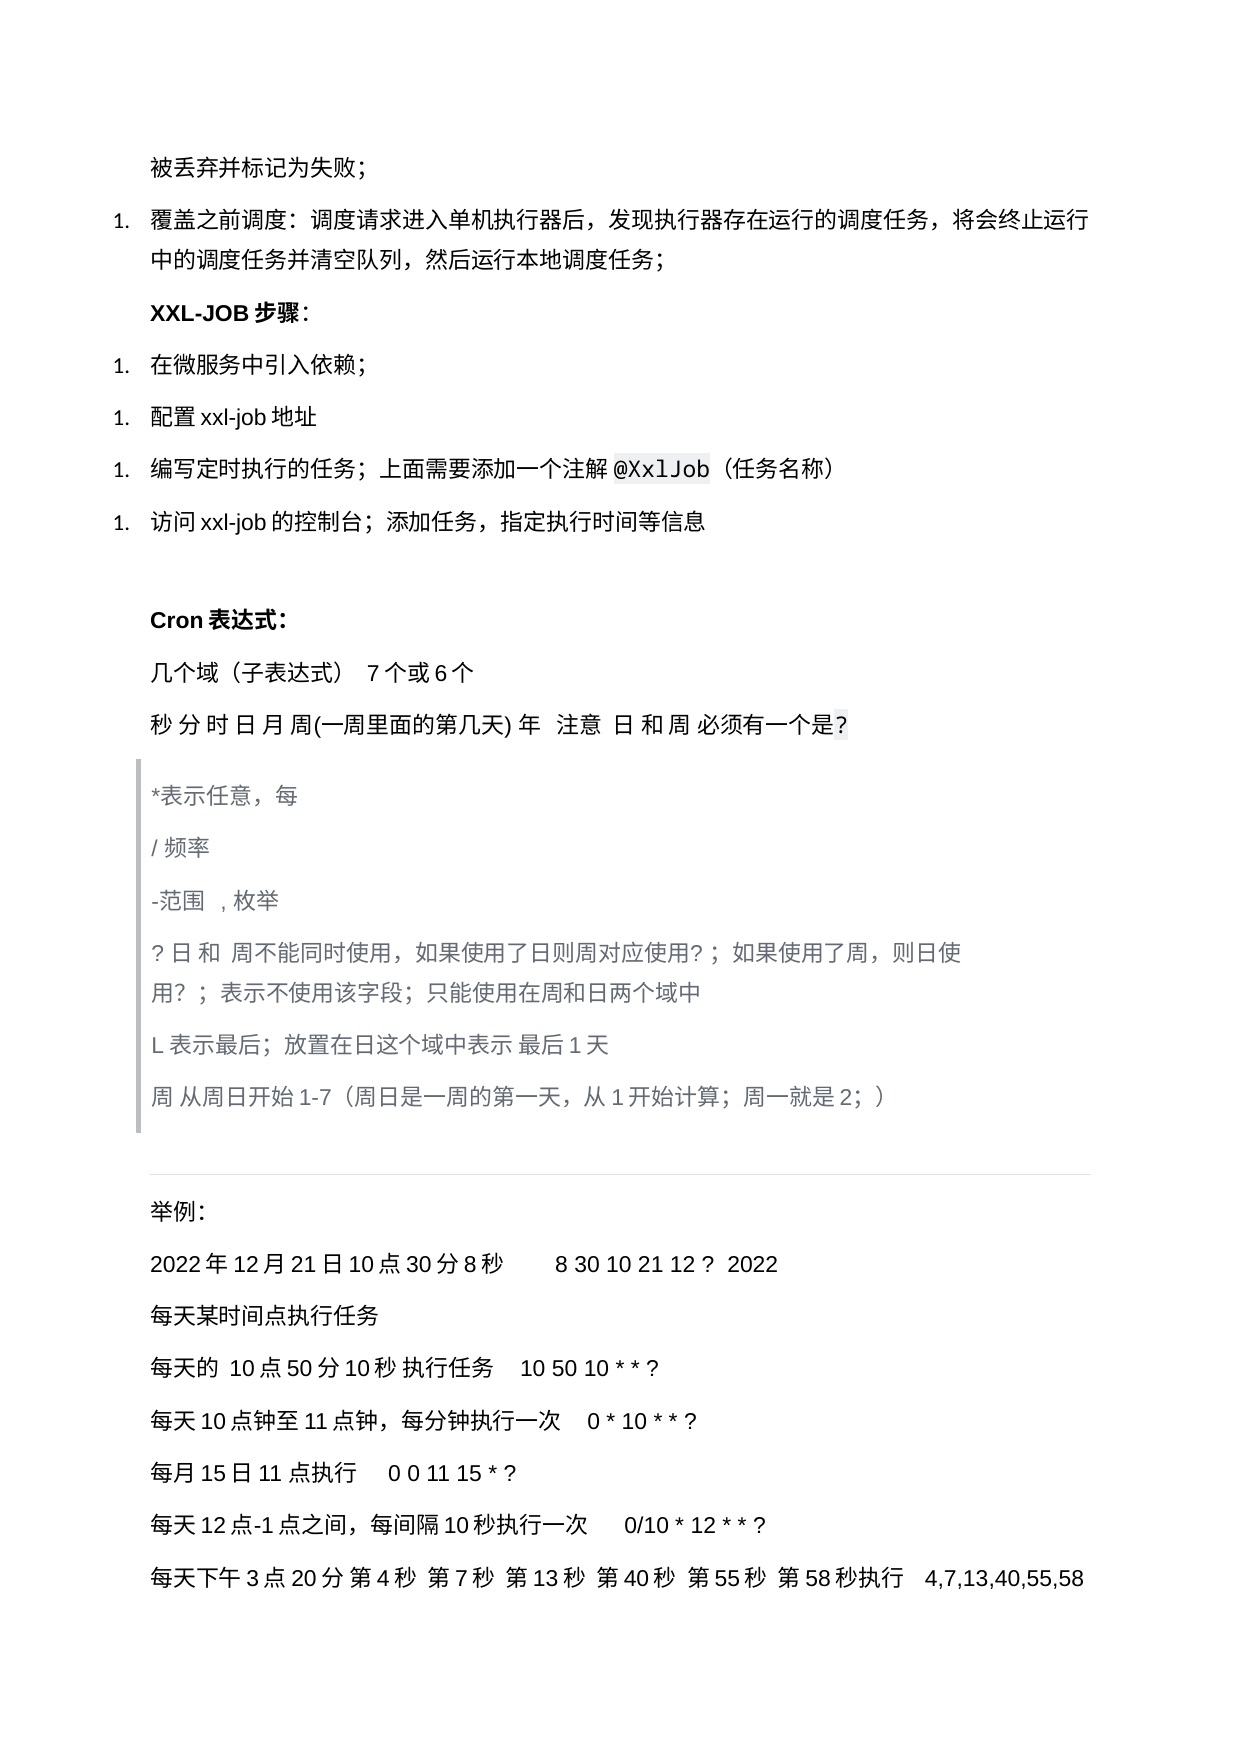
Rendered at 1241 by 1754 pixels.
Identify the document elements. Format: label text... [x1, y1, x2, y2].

text 每天某时间点执行任务 [150, 1298, 1090, 1331]
text 每月15日11 点执行 0 0 11 15 * ? [150, 1455, 1090, 1488]
text 每天的 10点50分10秒 执行任务 10 50 10 * * ? [150, 1350, 1090, 1383]
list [112, 150, 1090, 183]
text 几个域（子表达式） 7个或6个 [150, 654, 1090, 688]
text 举例： [150, 1193, 1090, 1227]
text 2022年12月21日10点30分8秒 8 30 10 21 12 ? 2022 [150, 1246, 1090, 1279]
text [150, 1559, 1090, 1593]
text Cron表达式： [150, 602, 1090, 635]
list 编写定时执行的任务；上面需要添加一个注解 @XxlJob（任务名称） [112, 451, 1090, 484]
text XXL-JOB步骤： [150, 294, 1090, 328]
text 每天10点钟至11点钟，每分钟执行一次 0 * 10 * * ? [150, 1402, 1090, 1436]
list 配置xxl-job地址 [112, 399, 1090, 432]
text 每天12点-1点之间，每间隔10秒执行一次 0/10 * 12 * * ? [150, 1507, 1090, 1540]
list 在微服务中引入依赖； [112, 347, 1090, 380]
table_header *表示任意，每 / 频率 -范围 , 枚举 ? 日 和 周不能同时使用，如果使用了日则周对应使用? ；如果使用了周，则日使用？；表示不使用该字段；只能使用在周和日两个域中 L 表示最后；放置在日这个域中表示 最后1天 周 从周日开始1-7（周日是一周的第一天，从1开始计算；周一就是2；） [141, 759, 1001, 1133]
list 访问xxl-job的控制台；添加任务，指定执行时间等信息 [112, 504, 1090, 537]
text 秒 分 时 日 月 周(一周里面的第几天) 年 注意 日 和 周 必须有一个是? [150, 707, 1090, 740]
list 覆盖之前调度：调度请求进入单机执行器后，发现执行器存在运行的调度任务，将会终止运行中的调度任务并清空队列，然后运行本地调度任务； [112, 202, 1090, 275]
